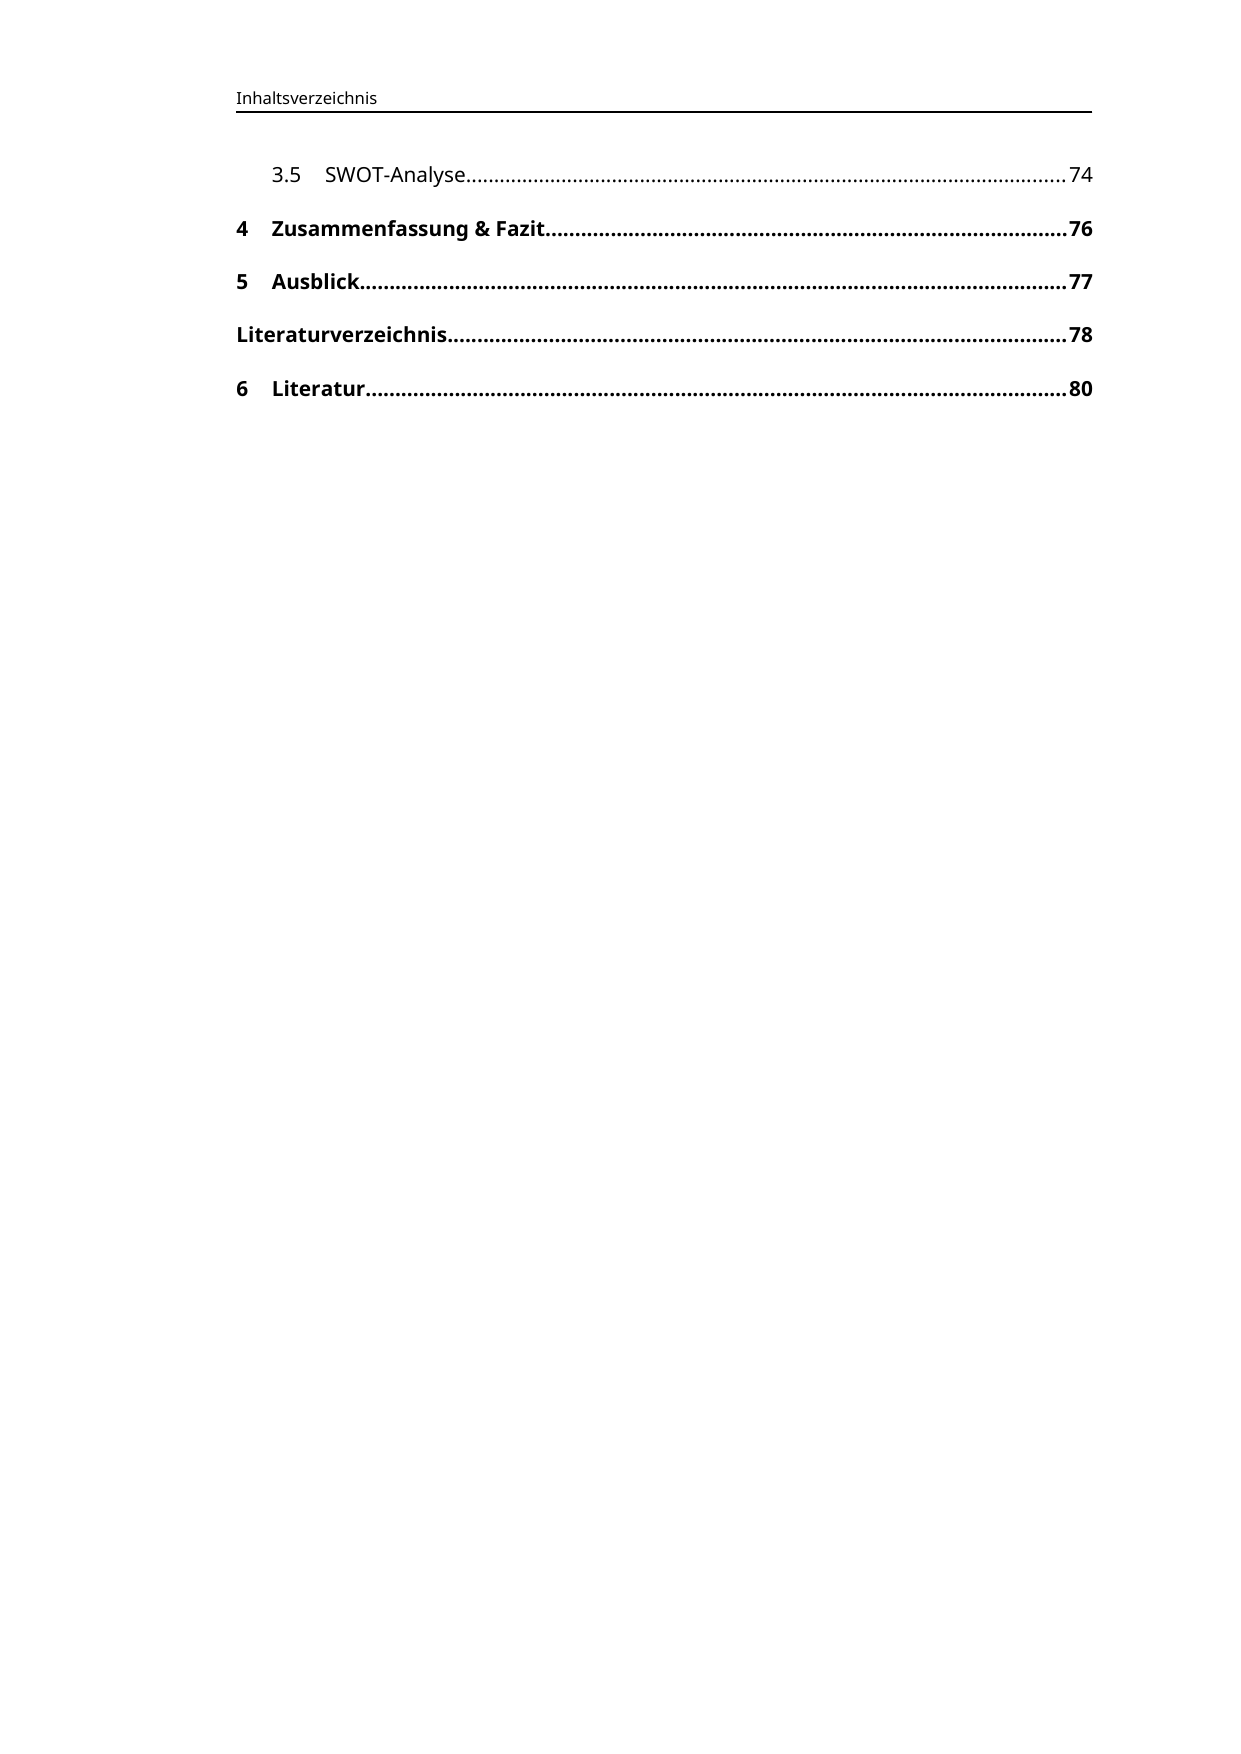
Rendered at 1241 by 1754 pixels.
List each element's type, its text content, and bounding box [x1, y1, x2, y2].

text 6 Literatur 80 [236, 374, 1092, 402]
text 4 Zusammenfassung & Fazit 76 [236, 214, 1092, 242]
text 5 Ausblick 77 [236, 267, 1092, 296]
text Literaturverzeichnis 78 [236, 321, 1092, 349]
text 3.5 SWOT-Analyse 74 [272, 160, 1092, 189]
